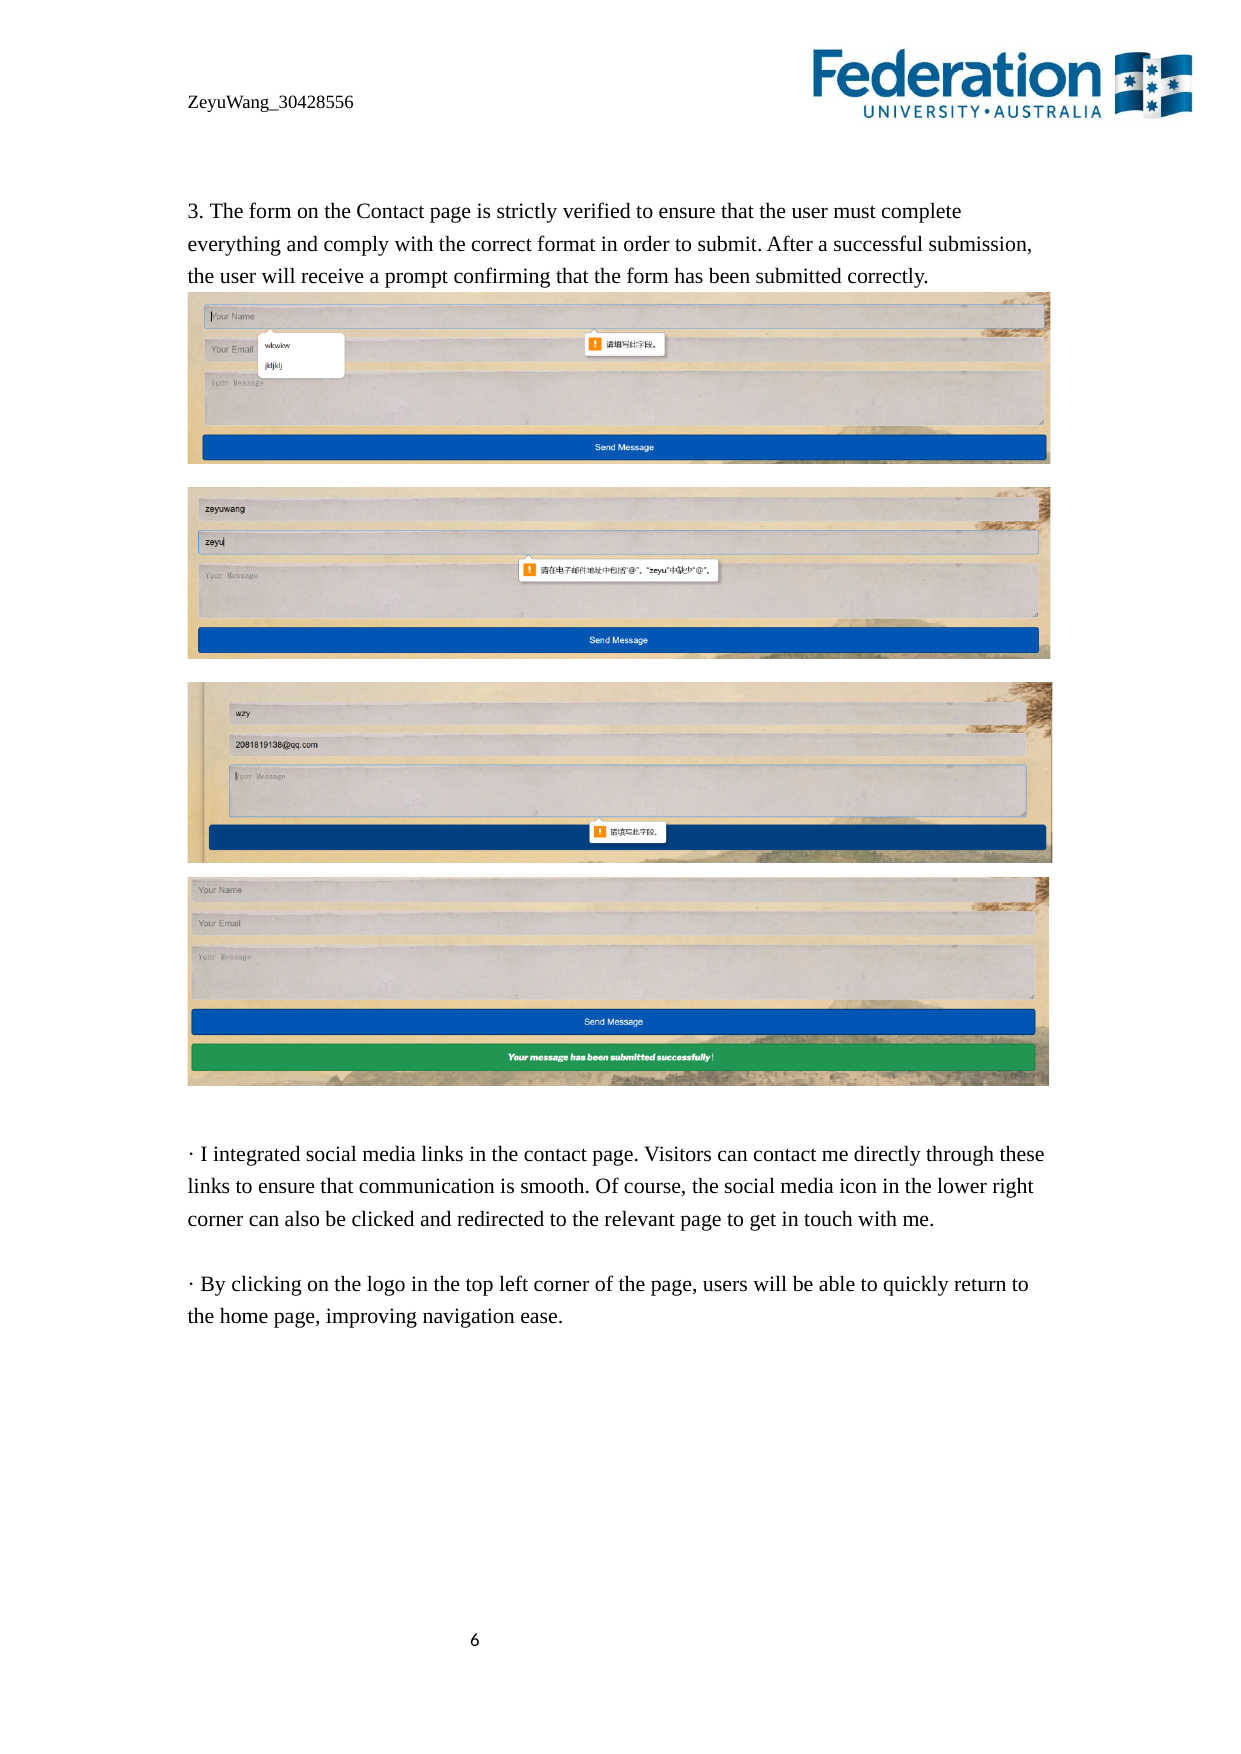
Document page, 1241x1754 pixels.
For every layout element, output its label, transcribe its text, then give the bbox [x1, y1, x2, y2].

picture [187, 877, 1050, 1086]
picture [187, 487, 1051, 659]
list · I integrated social media links in the contact page. Visitors can contact me directly through these links to ensure that communication is smooth. Of course, the social media icon in the lower right corner can also be clicked and redirected to the relevant page to get in touch with me. [187, 1137, 1053, 1234]
picture [187, 292, 1051, 464]
list The form on the Contact page is strictly verified to ensure that the user must complete everything and comply with the correct format in order to submit. After a successful submission, the user will receive a prompt confirming that the form has been submitted correctly. [187, 194, 1053, 292]
picture [187, 682, 1053, 863]
picture [79, 0, 1241, 134]
list · By clicking on the logo in the top left corner of the page, users will be able to quickly return to the home page, improving navigation ease. [187, 1267, 1053, 1332]
